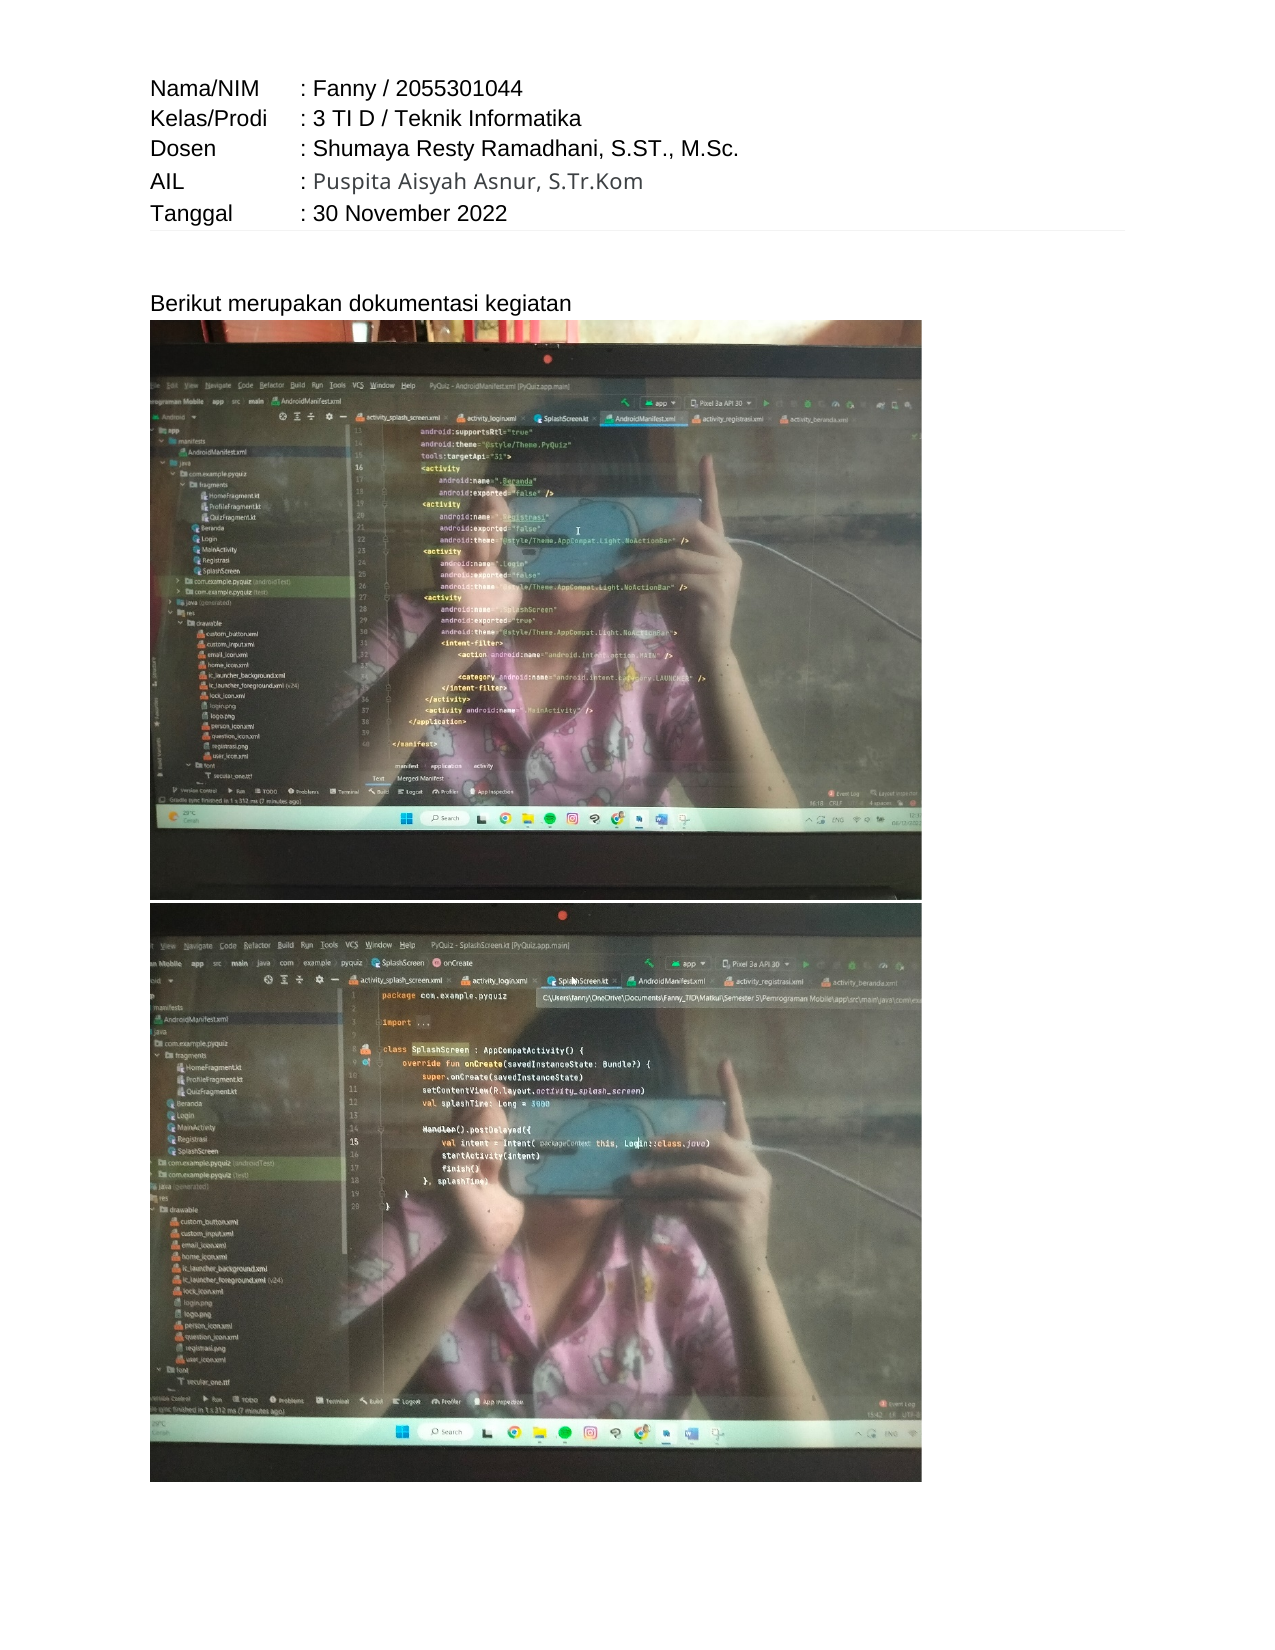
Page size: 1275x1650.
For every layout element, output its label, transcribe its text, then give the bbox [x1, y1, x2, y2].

text Berikut merupakan dokumentasi kegiatan [150, 290, 1125, 317]
picture [150, 320, 922, 900]
picture [150, 903, 922, 1482]
